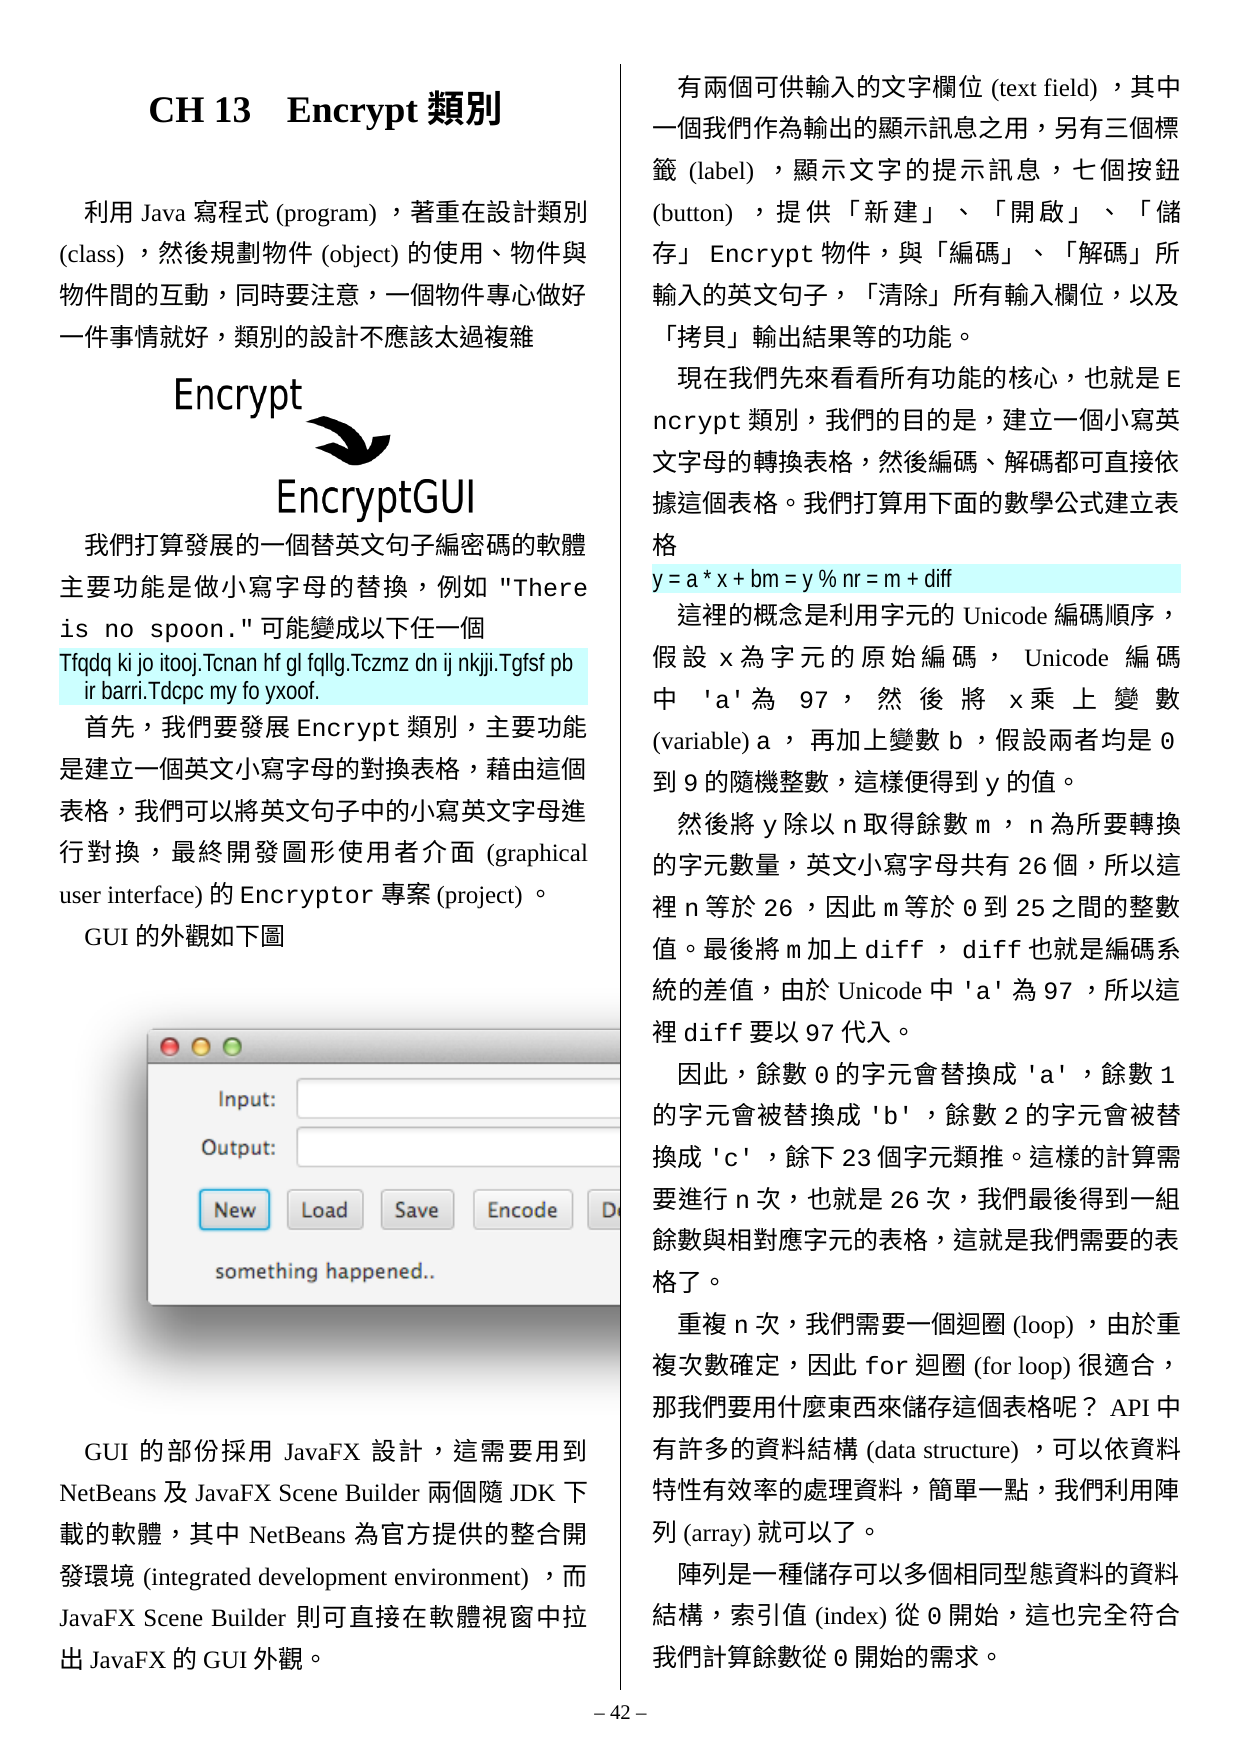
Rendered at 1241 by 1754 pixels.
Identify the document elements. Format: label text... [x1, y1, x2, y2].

text 因此，餘數 0 的字元會替換成 'a' ，餘數 1 的字元會被替換成 'b' ，餘數 2 的字元會被替換成 'c' ，餘下 23 個字元類推。這樣的計算需要進行 n 次，也就是 26 次，我們最後得到一組餘數與相對應字元的表格，這就是我們需要的表格了。 [652, 1051, 1181, 1301]
text 重複 n 次，我們需要一個迴圈 (loop) ，由於重複次數確定，因此 for 迴圈 (for loop) 很適合，那我們要用什麼東西來儲存這個表格呢？ API 中有許多的資料結構 (data structure) ，可以依資料特性有效率的處理資料，簡單一點，我們利用陣列 (array) 就可以了。 [652, 1301, 1181, 1551]
text 然後將 y 除以 n 取得餘數 m ， n 為所要轉換的字元數量，英文小寫字母共有 26 個，所以這裡 n 等於 26 ，因此 m 等於 0 到 25 之間的整數值。最後將 m 加上 diff ， diff 也就是編碼系統的差值，由於 Unicode 中 'a' 為 97 ，所以這裡 diff 要以 97 代入。 [652, 801, 1181, 1051]
text 陣列是一種儲存可以多個相同型態資料的資料結構，索引值 (index) 從 0 開始，這也完全符合我們計算餘數從 0 開始的需求。 [652, 1551, 1181, 1676]
text 這裡的概念是利用字元的 Unicode 編碼順序，假設 x 為字元的原始編碼， Unicode 編碼中 'a' 為 97 ，然後將 x 乘上變數 (variable) a ， 再加上變數 b ，假設兩者均是 0 到 9 的隨機整數，這樣便得到 y 的值。 [652, 593, 1181, 801]
picture [59, 975, 620, 1429]
text Tfqdq ki jo itooj.Tcnan hf gl fqllg.Tczmz dn ij nkjji.Tgfsf pb ir barri.Tdcpc my fo yxoof. [59, 648, 588, 705]
text 有兩個可供輸入的文字欄位 (text field) ，其中一個我們作為輸出的顯示訊息之用，另有三個標籤 (label) ，顯示文字的提示訊息，七個按鈕 (button) ，提供「新建」、「開啟」、「儲存」 Encrypt 物件，與「編碼」、「解碼」所輸入的英文句子，「清除」所有輸入欄位，以及「拷貝」輸出結果等的功能。 [652, 64, 1181, 356]
subtitle Encrypt 類別 [165, 64, 588, 148]
text GUI 的外觀如下圖 [59, 913, 588, 955]
text GUI 的部份採用 JavaFX 設計，這需要用到 NetBeans 及 JavaFX Scene Builder 兩個隨 JDK 下載的軟體，其中 NetBeans 為官方提供的整合開發環境 (integrated development environment) ，而 JavaFX Scene Builder 則可直接在軟體視窗中拉出 JavaFX 的 GUI 外觀。 [59, 1429, 588, 1678]
text y = a * x + bm = y % nr = m + diff [652, 564, 1181, 593]
text 利用 Java 寫程式 (program) ，著重在設計類別 (class) ，然後規劃物件 (object) 的使用、物件與物件間的互動，同時要注意，一個物件專心做好一件事情就好，類別的設計不應該太過複雜 [59, 189, 588, 356]
text 首先，我們要發展 Encrypt 類別，主要功能是建立一個英文小寫字母的對換表格，藉由這個表格，我們可以將英文句子中的小寫英文字母進行對換，最終開發圖形使用者介面 (graphical user interface) 的 Encryptor 專案 (project) 。 [59, 705, 588, 913]
text 現在我們先來看看所有功能的核心，也就是 Encrypt 類別，我們的目的是，建立一個小寫英文字母的轉換表格，然後編碼、解碼都可直接依據這個表格。我們打算用下面的數學公式建立表格 [652, 356, 1181, 564]
picture [174, 377, 473, 523]
text 我們打算發展的一個替英文句子編密碼的軟體，主要功能是做小寫字母的替換，例如 "There is no spoon." 可能變成以下任一個 [59, 523, 588, 648]
